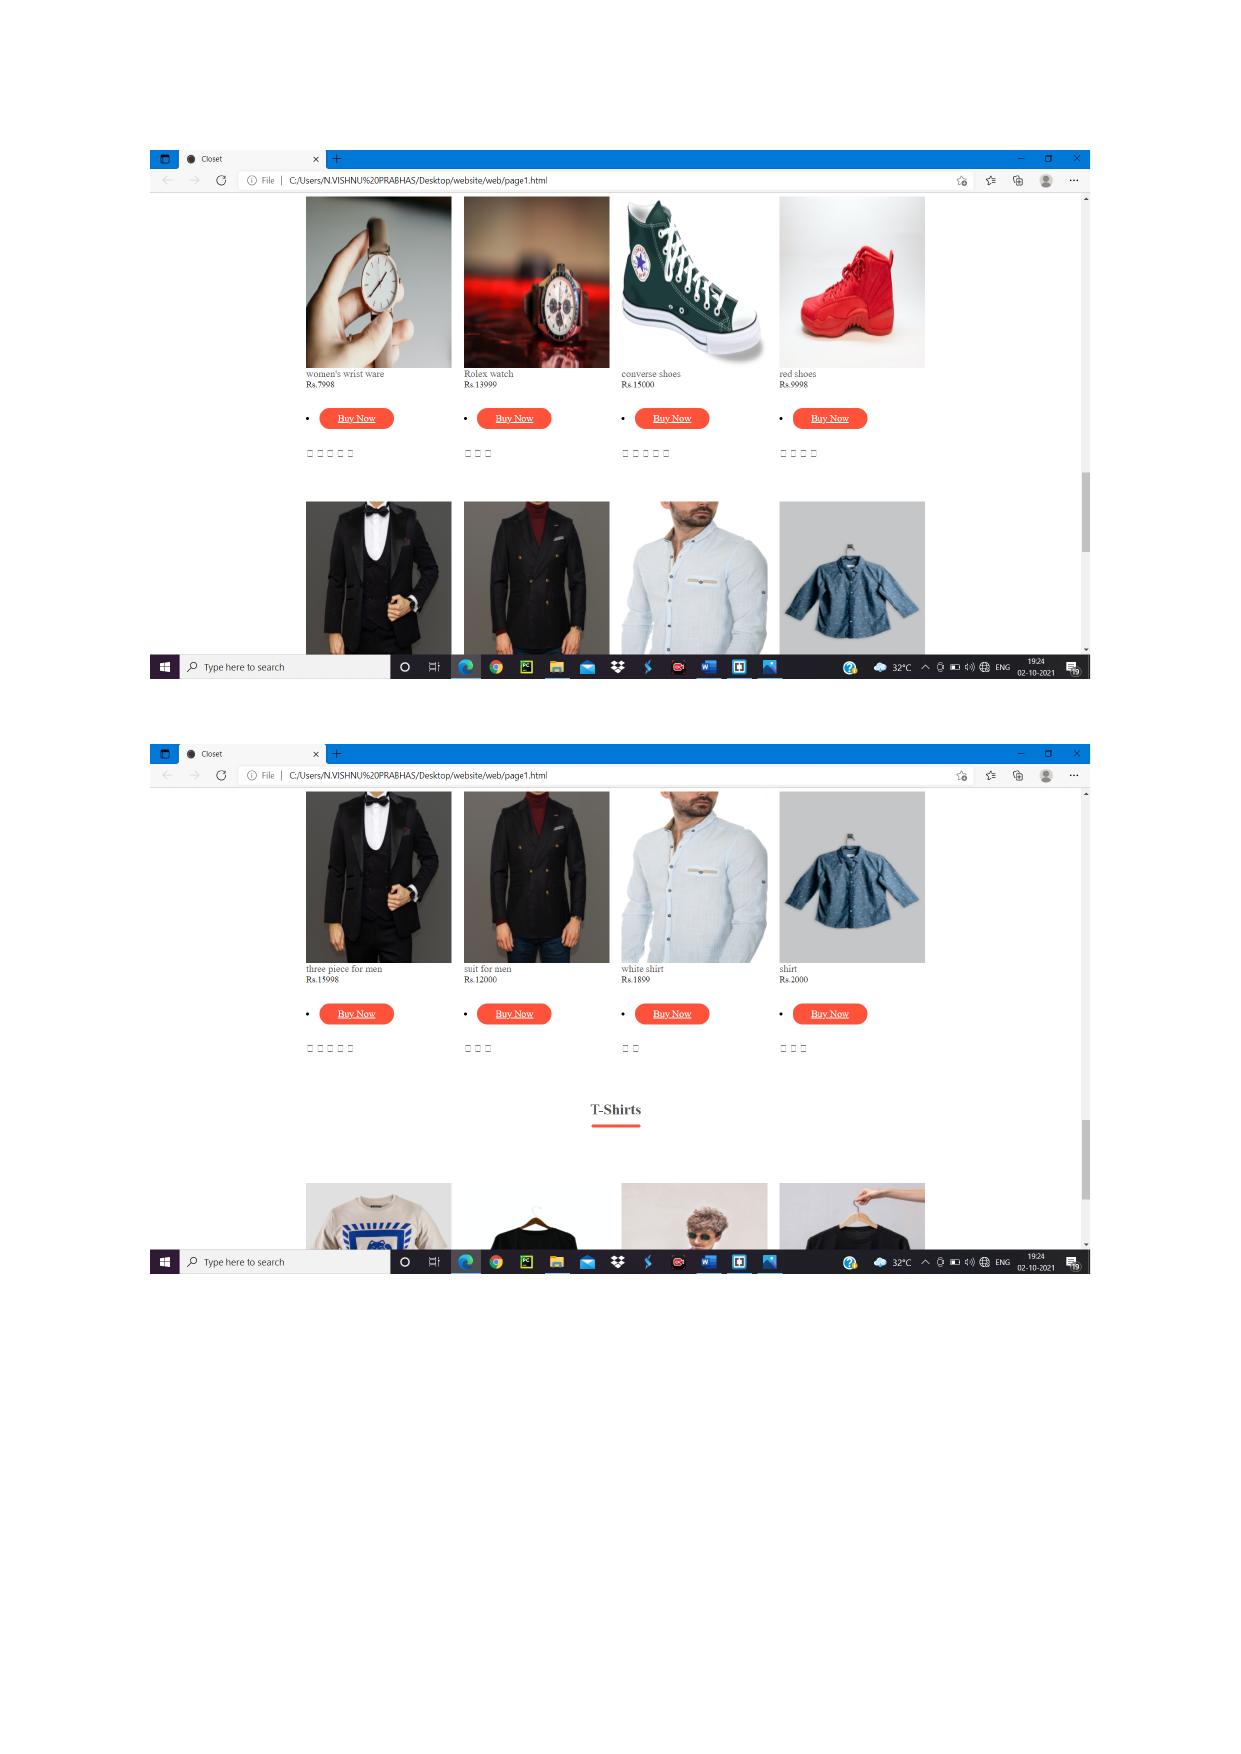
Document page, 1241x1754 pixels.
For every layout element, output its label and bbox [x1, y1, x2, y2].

picture [150, 150, 1091, 679]
picture [150, 744, 1091, 1274]
